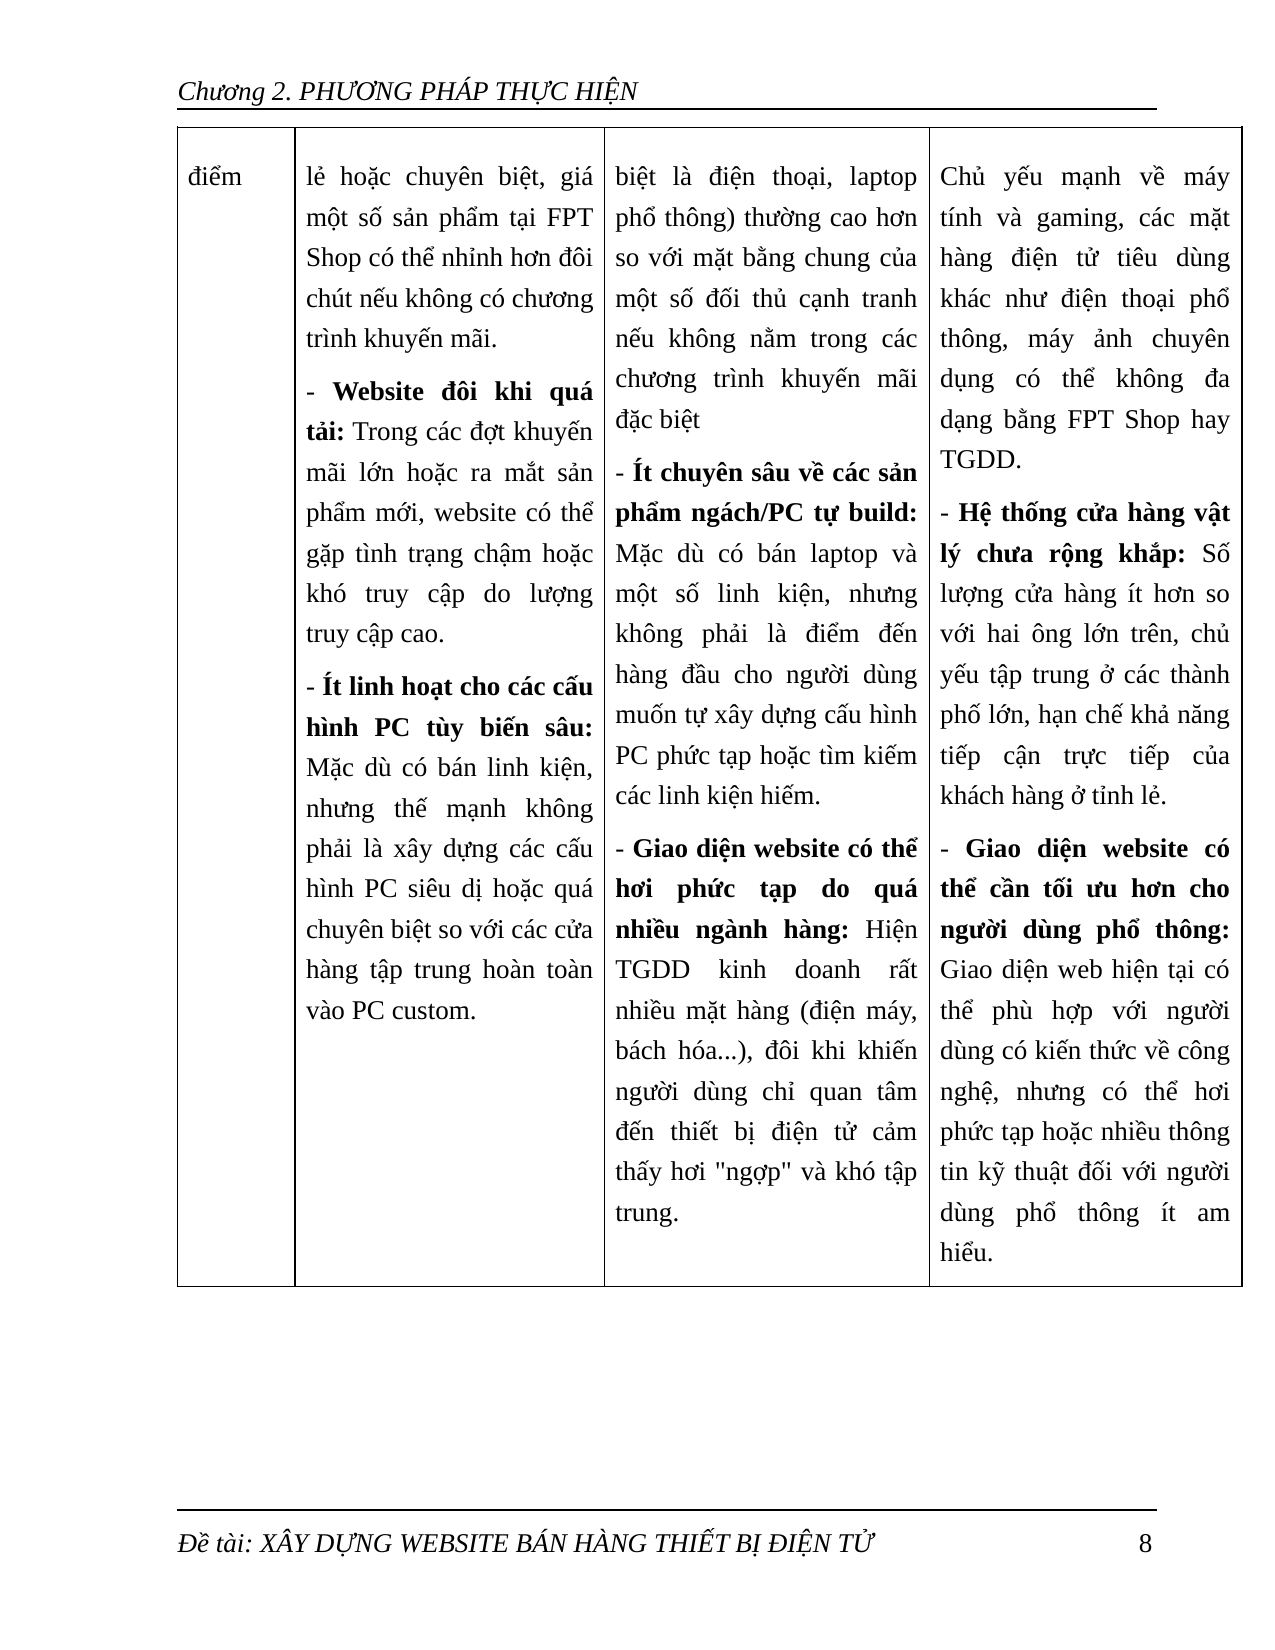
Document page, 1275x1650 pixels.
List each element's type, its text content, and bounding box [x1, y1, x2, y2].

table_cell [296, 128, 604, 1286]
table_cell Nhược điểm [178, 128, 294, 1286]
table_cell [605, 128, 929, 1286]
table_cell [930, 128, 1241, 1286]
